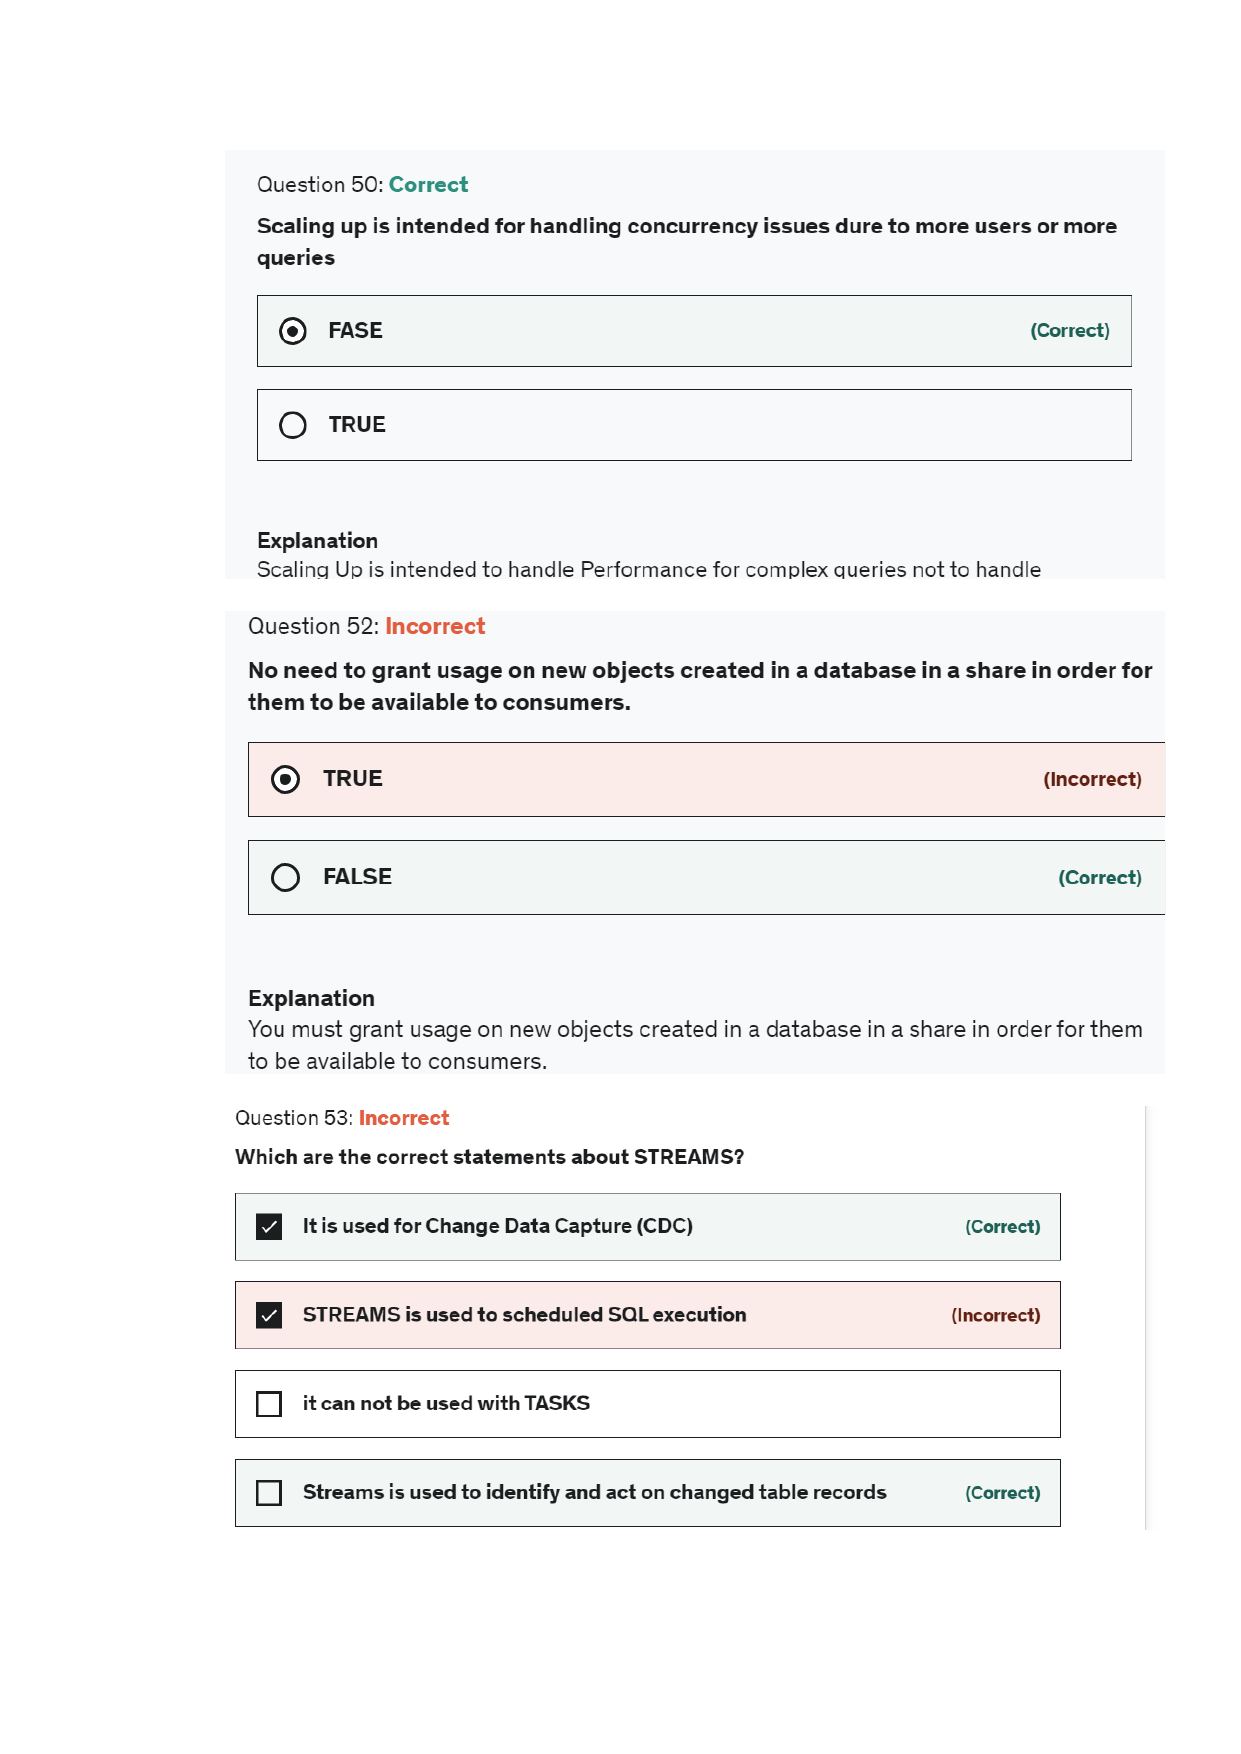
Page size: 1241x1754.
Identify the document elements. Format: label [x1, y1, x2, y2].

picture [225, 150, 1166, 579]
picture [225, 611, 1166, 1074]
picture [225, 1106, 1166, 1530]
